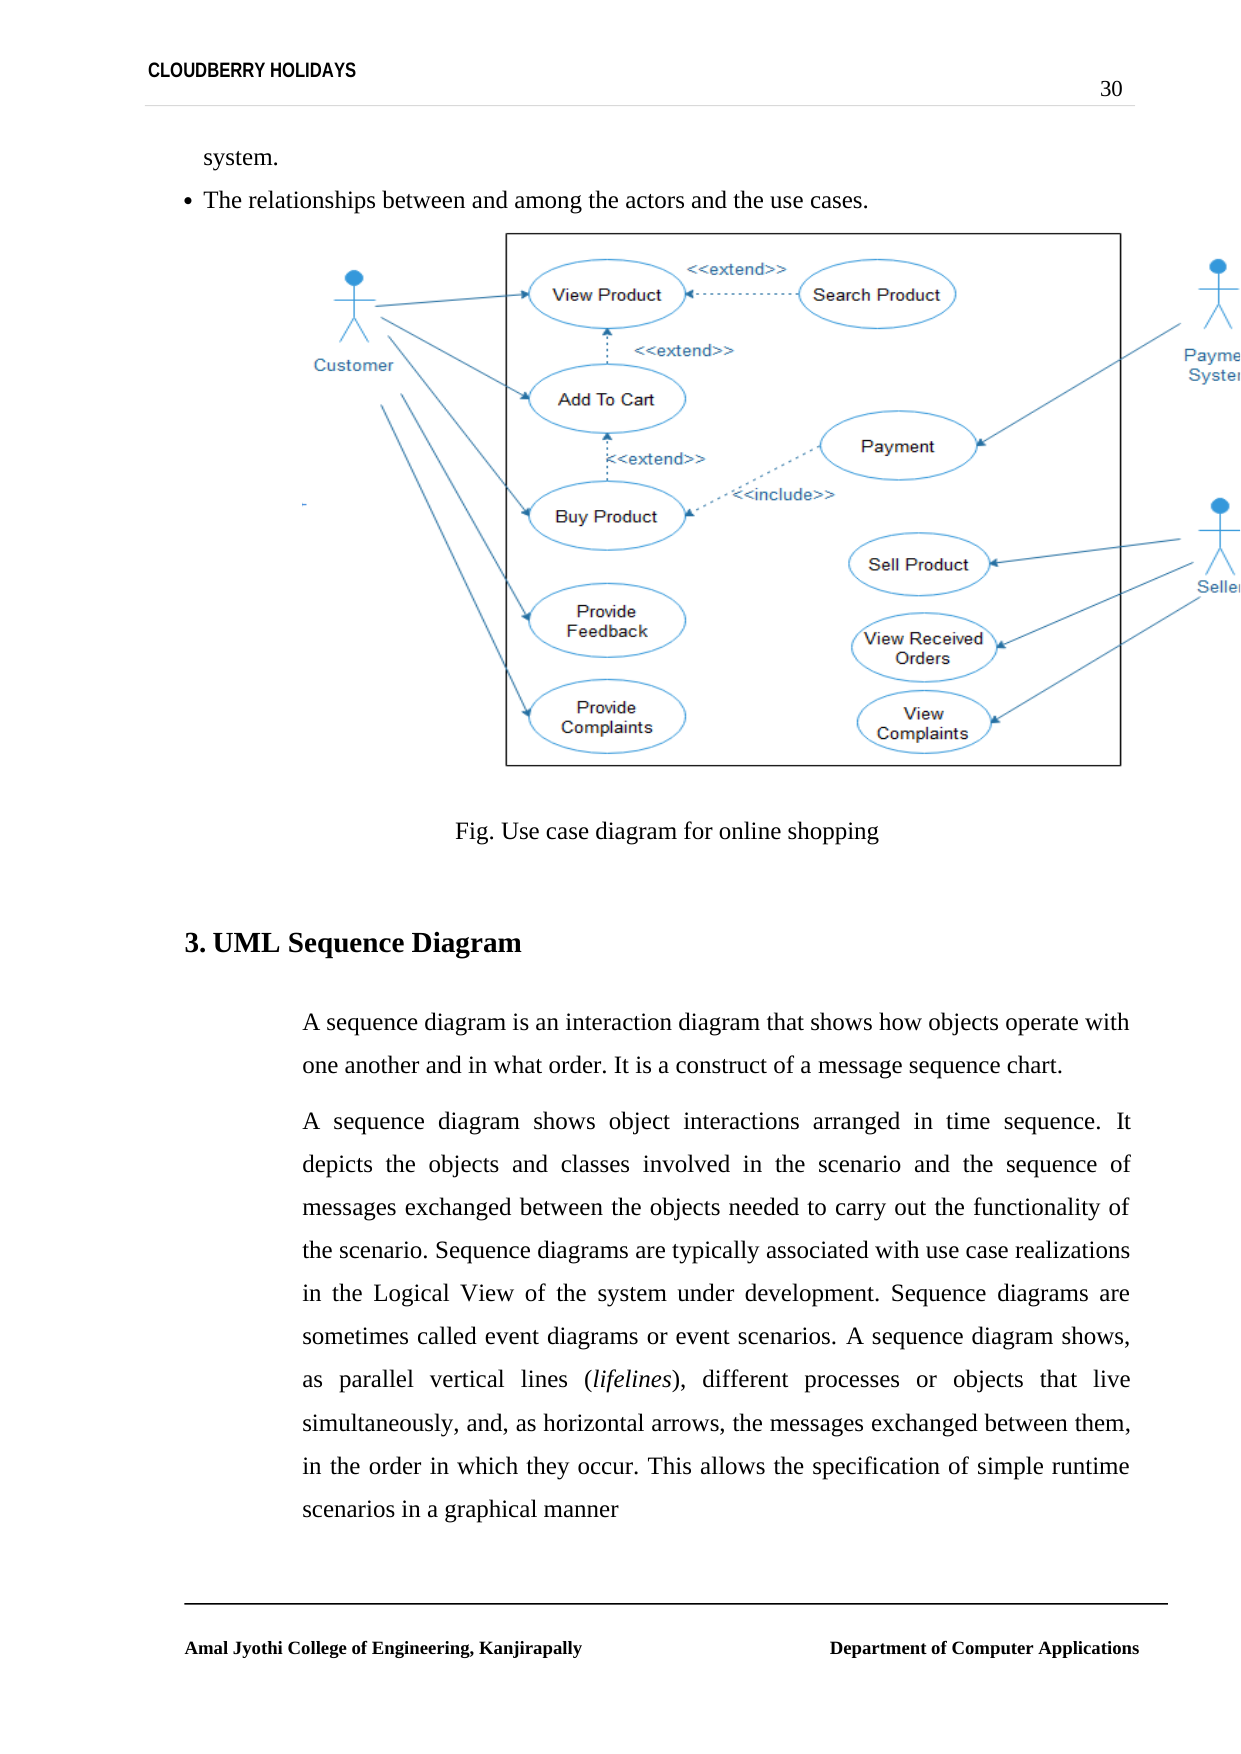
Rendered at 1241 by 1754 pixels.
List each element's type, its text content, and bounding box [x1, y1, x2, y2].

text A sequence diagram is an interaction diagram that shows how objects operate with one another and in what order. It is a construct of a message sequence chart. [302, 1007, 1131, 1079]
picture [302, 227, 1241, 775]
text A sequence diagram shows object interactions arranged in time sequence. It depicts the objects and classes involved in the scenario and the sequence of messages exchanged between the objects needed to carry out the functionality of the scenario. Sequence diagrams are typically associated with use case realizations in the Logical View of the system under development. Sequence diagrams are sometimes called event diagrams or event scenarios. A sequence diagram shows, as parallel vertical lines (lifelines), different processes or objects that live simultaneously, and, as horizontal arrows, the messages exchanged between them, in the order in which they occur. This allows the specification of simple runtime scenarios in a graphical manner [302, 1106, 1131, 1523]
list Fig. Use case diagram for online shopping [203, 816, 1131, 845]
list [184, 142, 1131, 170]
subtitle UML Sequence Diagram [184, 926, 987, 959]
list The relationships between and among the actors and the use cases. [184, 185, 1131, 213]
